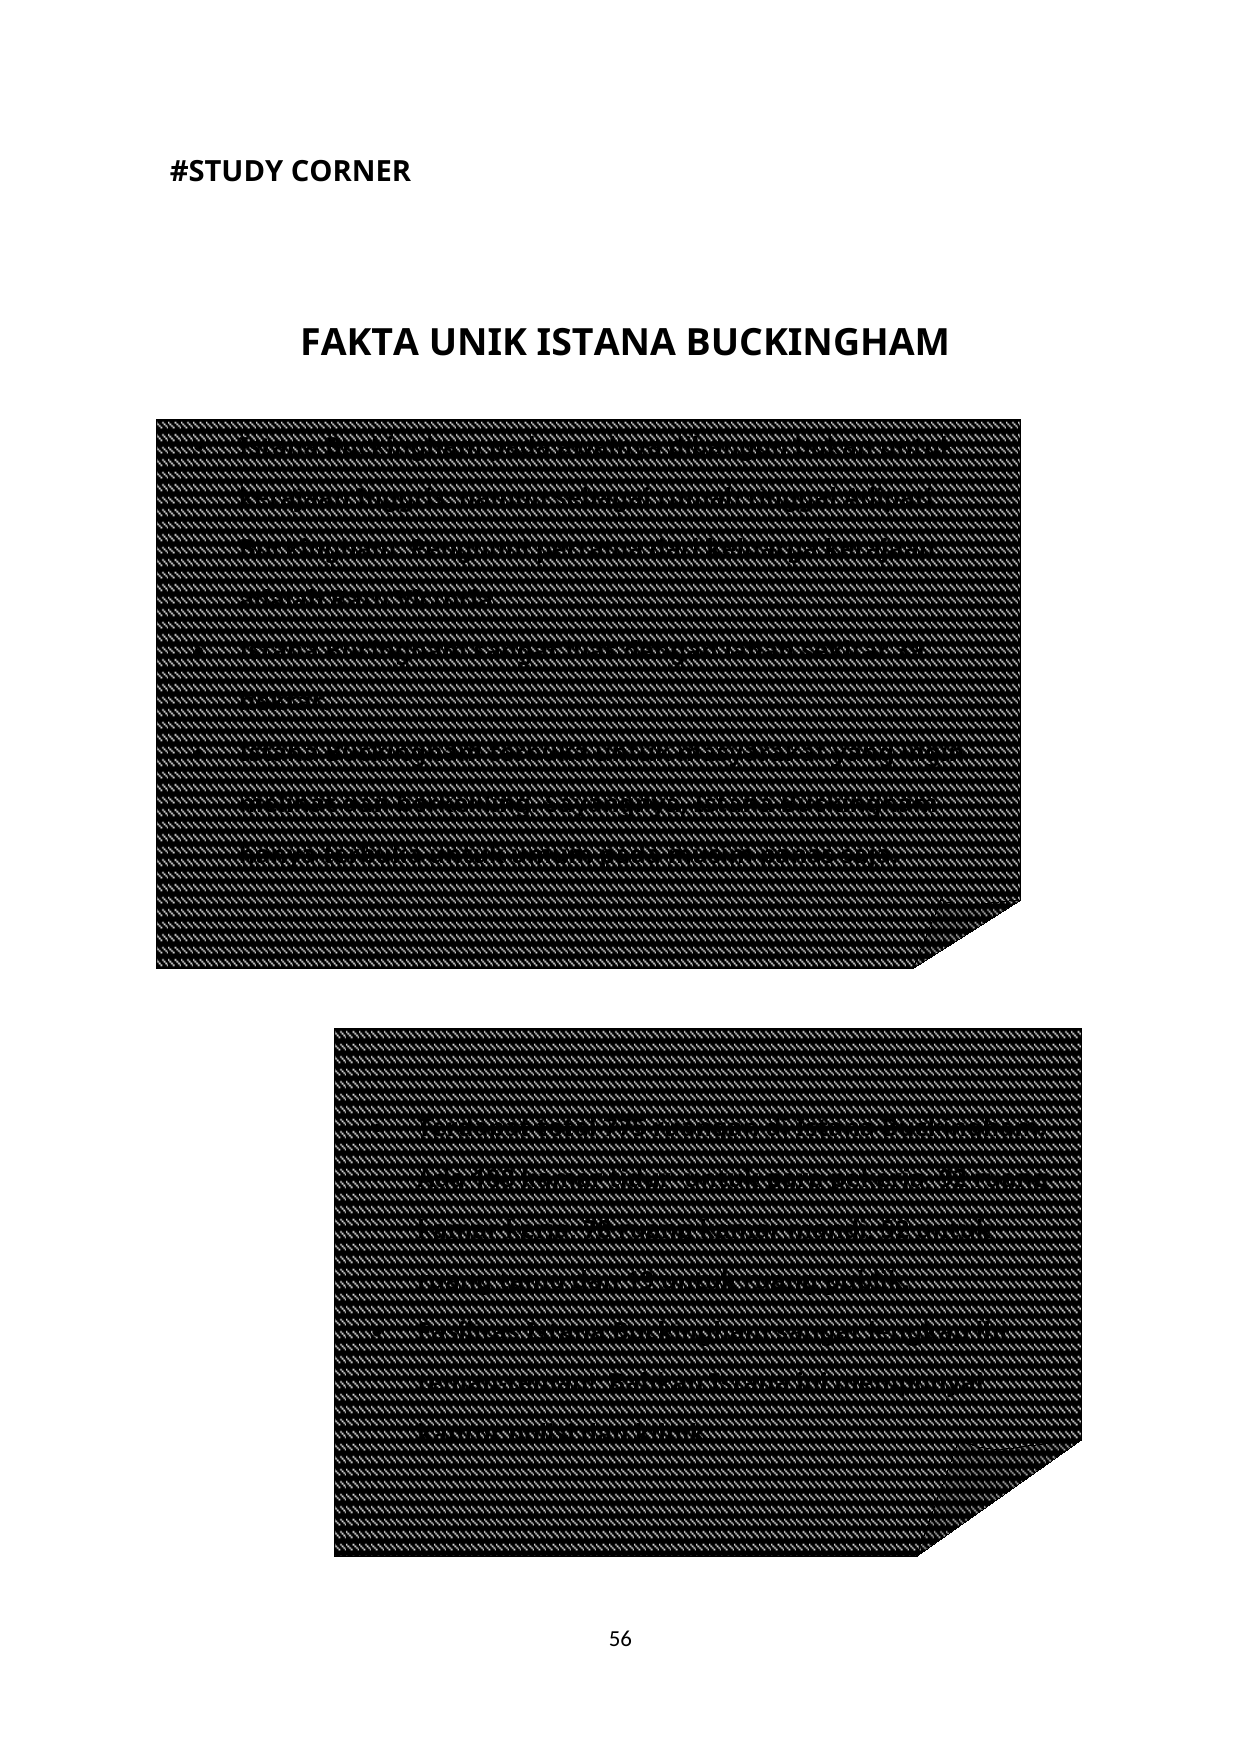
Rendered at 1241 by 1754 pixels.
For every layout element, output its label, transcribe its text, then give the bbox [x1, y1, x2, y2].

picture [157, 420, 1020, 968]
picture [335, 1029, 1081, 1556]
text FAKTA UNIK ISTANA BUCKINGHAM [225, 316, 1090, 367]
text #STUDY CORNER [150, 150, 1090, 190]
